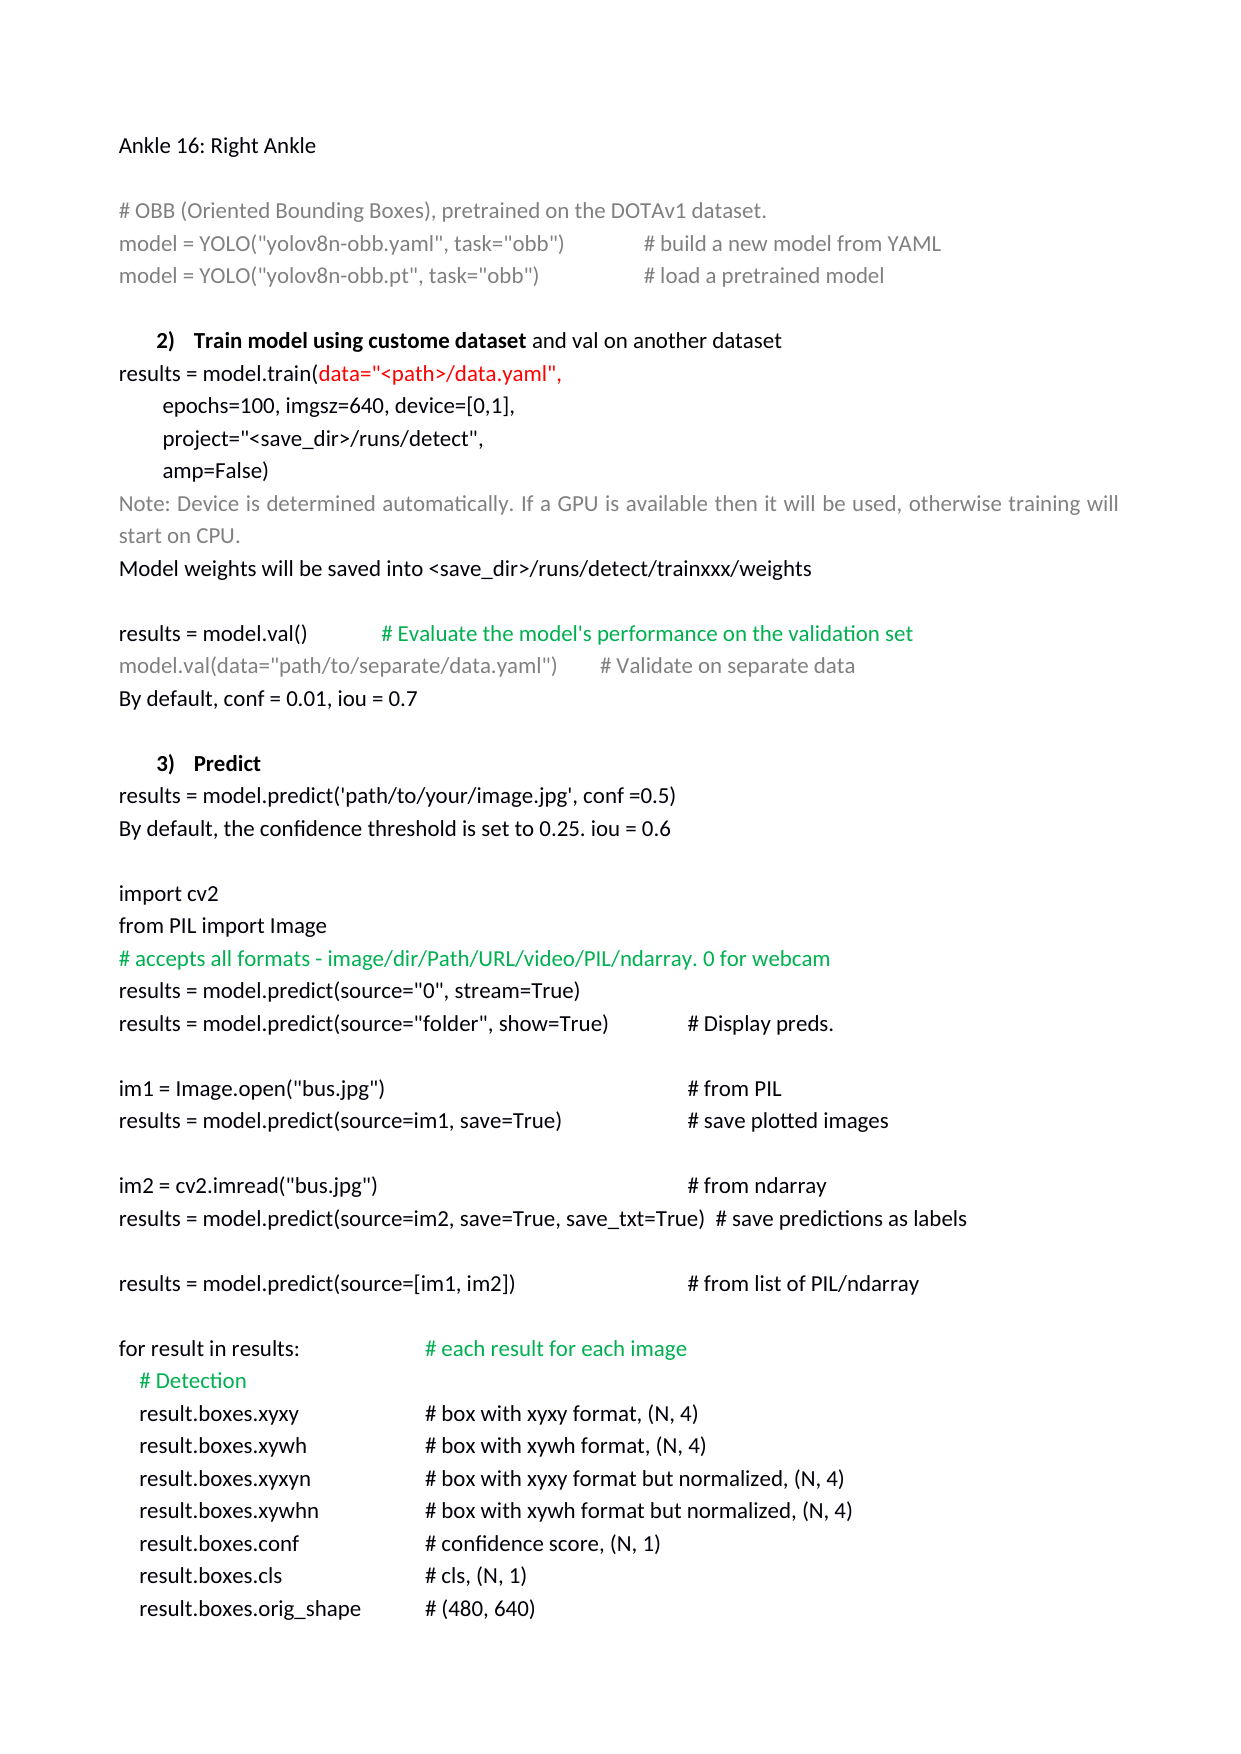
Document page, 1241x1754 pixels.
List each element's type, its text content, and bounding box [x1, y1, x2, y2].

text results = model.predict(source=im2, save=True, save_txt=True) # save predictions as labels [118, 1202, 1122, 1234]
text Note: Device is determined automatically. If a GPU is available then it will be used, otherwise training will start on CPU. [118, 487, 1122, 552]
text project="<save_dir>/runs/detect", [118, 422, 1122, 454]
text # OBB (Oriented Bounding Boxes), pretrained on the DOTAv1 dataset. [118, 194, 1122, 227]
text result.boxes.orig_shape # (480, 640) [118, 1592, 1122, 1624]
text model = YOLO("yolov8n-obb.yaml", task="obb") # build a new model from YAML [118, 227, 1122, 259]
text im2 = cv2.imread("bus.jpg") # from ndarray [118, 1169, 1122, 1202]
text model.val(data="path/to/separate/data.yaml") # Validate on separate data [118, 649, 1122, 682]
text model = YOLO("yolov8n-obb.pt", task="obb") # load a pretrained model [118, 259, 1122, 292]
text result.boxes.cls # cls, (N, 1) [118, 1559, 1122, 1592]
text epochs=100, imgsz=640, device=[0,1], [118, 389, 1122, 422]
text By default, the confidence threshold is set to 0.25. iou = 0.6 [118, 812, 1122, 844]
text from PIL import Image [118, 909, 1122, 942]
text result.boxes.xyxyn # box with xyxy format but normalized, (N, 4) [118, 1462, 1122, 1494]
text # accepts all formats - image/dir/Path/URL/video/PIL/ndarray. 0 for webcam [118, 942, 1122, 974]
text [118, 129, 1122, 162]
text result.boxes.xyxy # box with xyxy format, (N, 4) [118, 1397, 1122, 1429]
text results = model.predict(source="folder", show=True) # Display preds. [118, 1007, 1122, 1039]
text result.boxes.xywh # box with xywh format, (N, 4) [118, 1429, 1122, 1462]
text results = model.predict(source=[im1, im2]) # from list of PIL/ndarray [118, 1267, 1122, 1299]
text By default, conf = 0.01, iou = 0.7 [118, 682, 1122, 714]
text for result in results: # each result for each image [118, 1332, 1122, 1364]
list Predict [156, 747, 1122, 779]
text results = model.val() # Evaluate the model's performance on the validation set [118, 617, 1122, 649]
text Model weights will be saved into <save_dir>/runs/detect/trainxxx/weights [118, 552, 1122, 584]
text im1 = Image.open("bus.jpg") # from PIL [118, 1072, 1122, 1104]
text import cv2 [118, 877, 1122, 909]
text results = model.predict(source=im1, save=True) # save plotted images [118, 1104, 1122, 1137]
text result.boxes.conf # confidence score, (N, 1) [118, 1527, 1122, 1559]
text result.boxes.xywhn # box with xywh format but normalized, (N, 4) [118, 1494, 1122, 1527]
text results = model.predict(source="0", stream=True) [118, 974, 1122, 1007]
text # Detection [118, 1364, 1122, 1397]
text results = model.predict('path/to/your/image.jpg', conf =0.5) [118, 779, 1122, 812]
list Train model using custome dataset and val on another dataset [156, 324, 1122, 357]
text results = model.train(data="<path>/data.yaml", [118, 357, 1122, 389]
text amp=False) [118, 454, 1122, 487]
